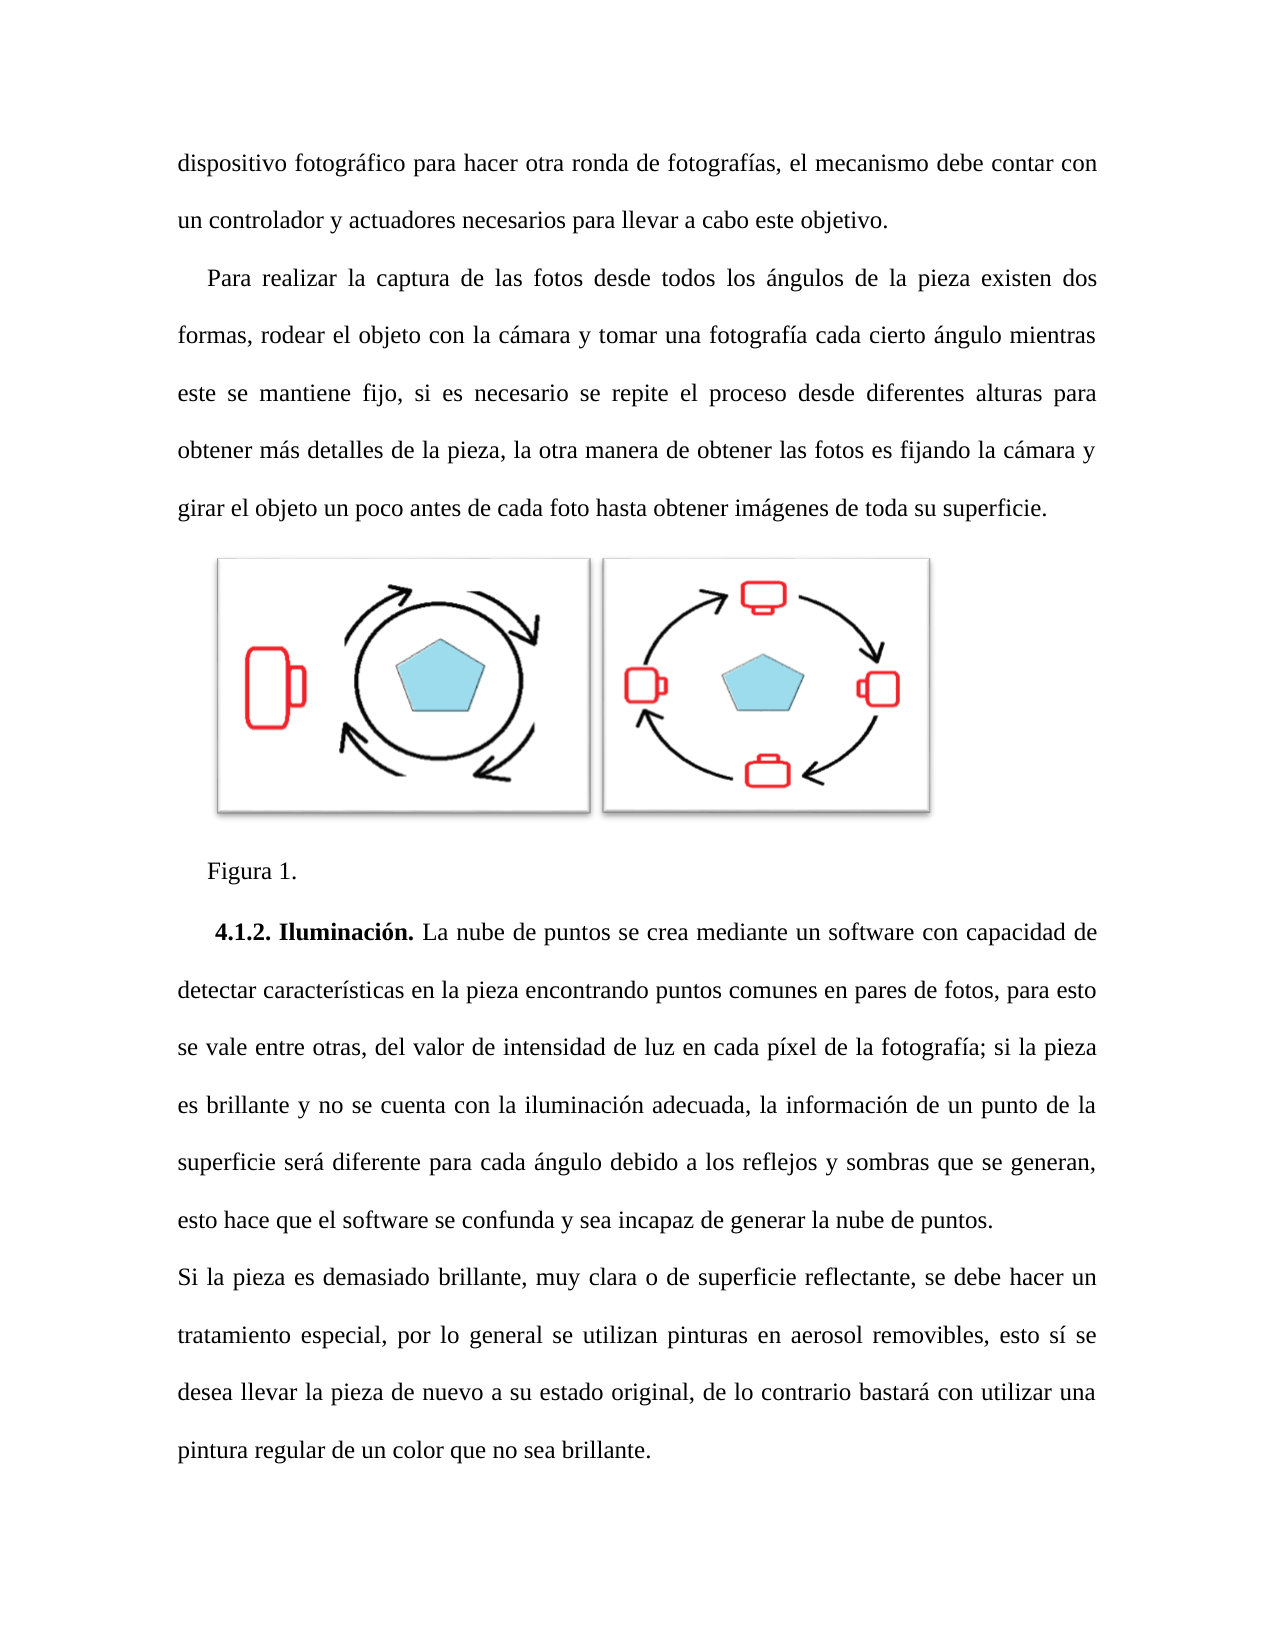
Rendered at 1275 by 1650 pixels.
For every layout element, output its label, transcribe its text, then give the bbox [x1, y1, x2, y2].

picture [206, 550, 941, 827]
subtitle 4.1.2. Iluminación. La nube de puntos se crea mediante un software con capacidad de detectar características en la pieza encontrando puntos comunes en pares de fotos, para esto se vale entre otras, del valor de intensidad de luz en cada píxel de la fotografía; si la pieza es brillante y no se cuenta con la iluminación adecuada, la información de un punto de la superficie será diferente para cada ángulo debido a los reflejos y sombras que se generan, esto hace que el software se confunda y sea incapaz de generar la nube de puntos. [177, 917, 1098, 1234]
text Si la pieza es demasiado brillante, muy clara o de superficie reflectante, se debe hacer un tratamiento especial, por lo general se utilizan pinturas en aerosol removibles, esto sí se desea llevar la pieza de nuevo a su estado original, de lo contrario bastará con utilizar una pintura regular de un color que no sea brillante. [177, 1262, 1098, 1464]
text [177, 148, 1098, 234]
text Para realizar la captura de las fotos desde todos los ángulos de la pieza existen dos formas, rodear el objeto con la cámara y tomar una fotografía cada cierto ángulo mientras este se mantiene fijo, si es necesario se repite el proceso desde diferentes alturas para obtener más detalles de la pieza, la otra manera de obtener las fotos es fijando la cámara y girar el objeto un poco antes de cada foto hasta obtener imágenes de toda su superficie. [177, 263, 1098, 521]
text Figura 1. [177, 856, 1098, 884]
